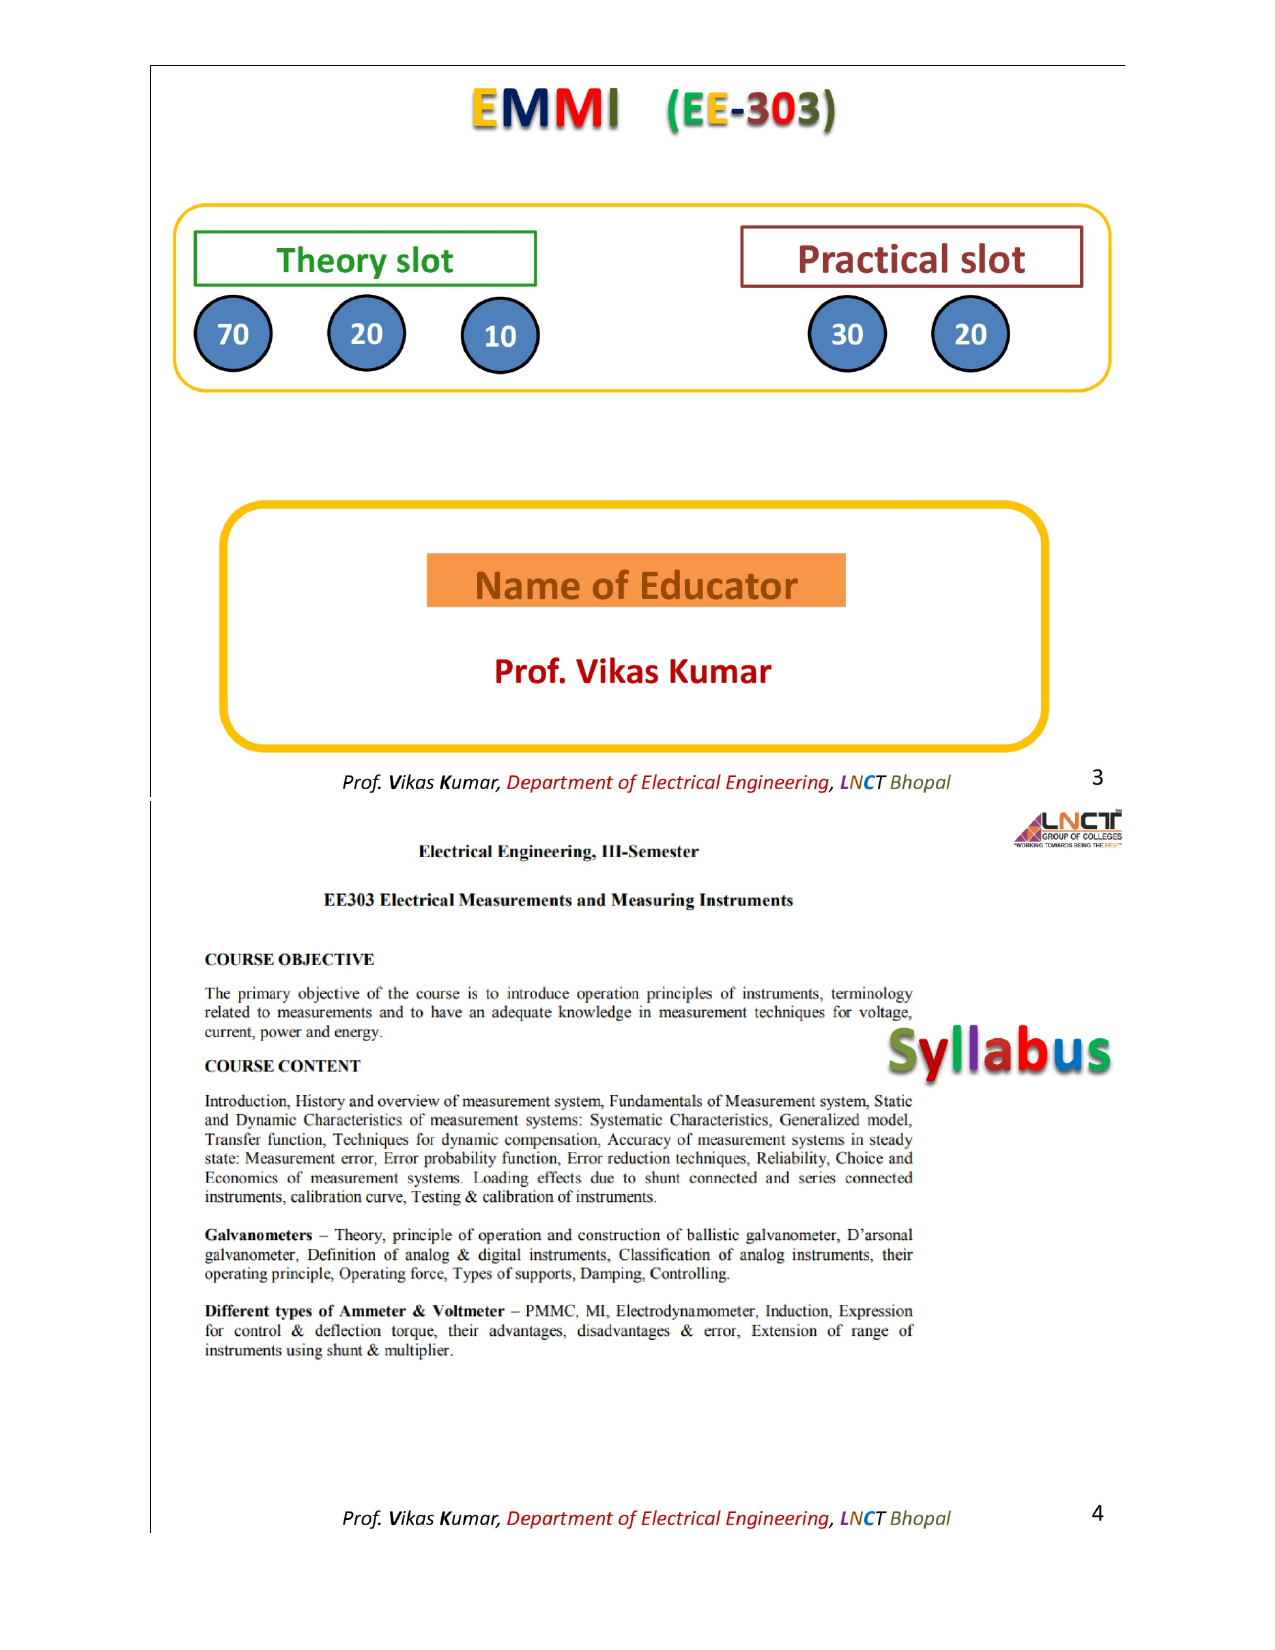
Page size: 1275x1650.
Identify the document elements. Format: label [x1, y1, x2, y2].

picture [150, 65, 1125, 797]
picture [150, 801, 1125, 1533]
